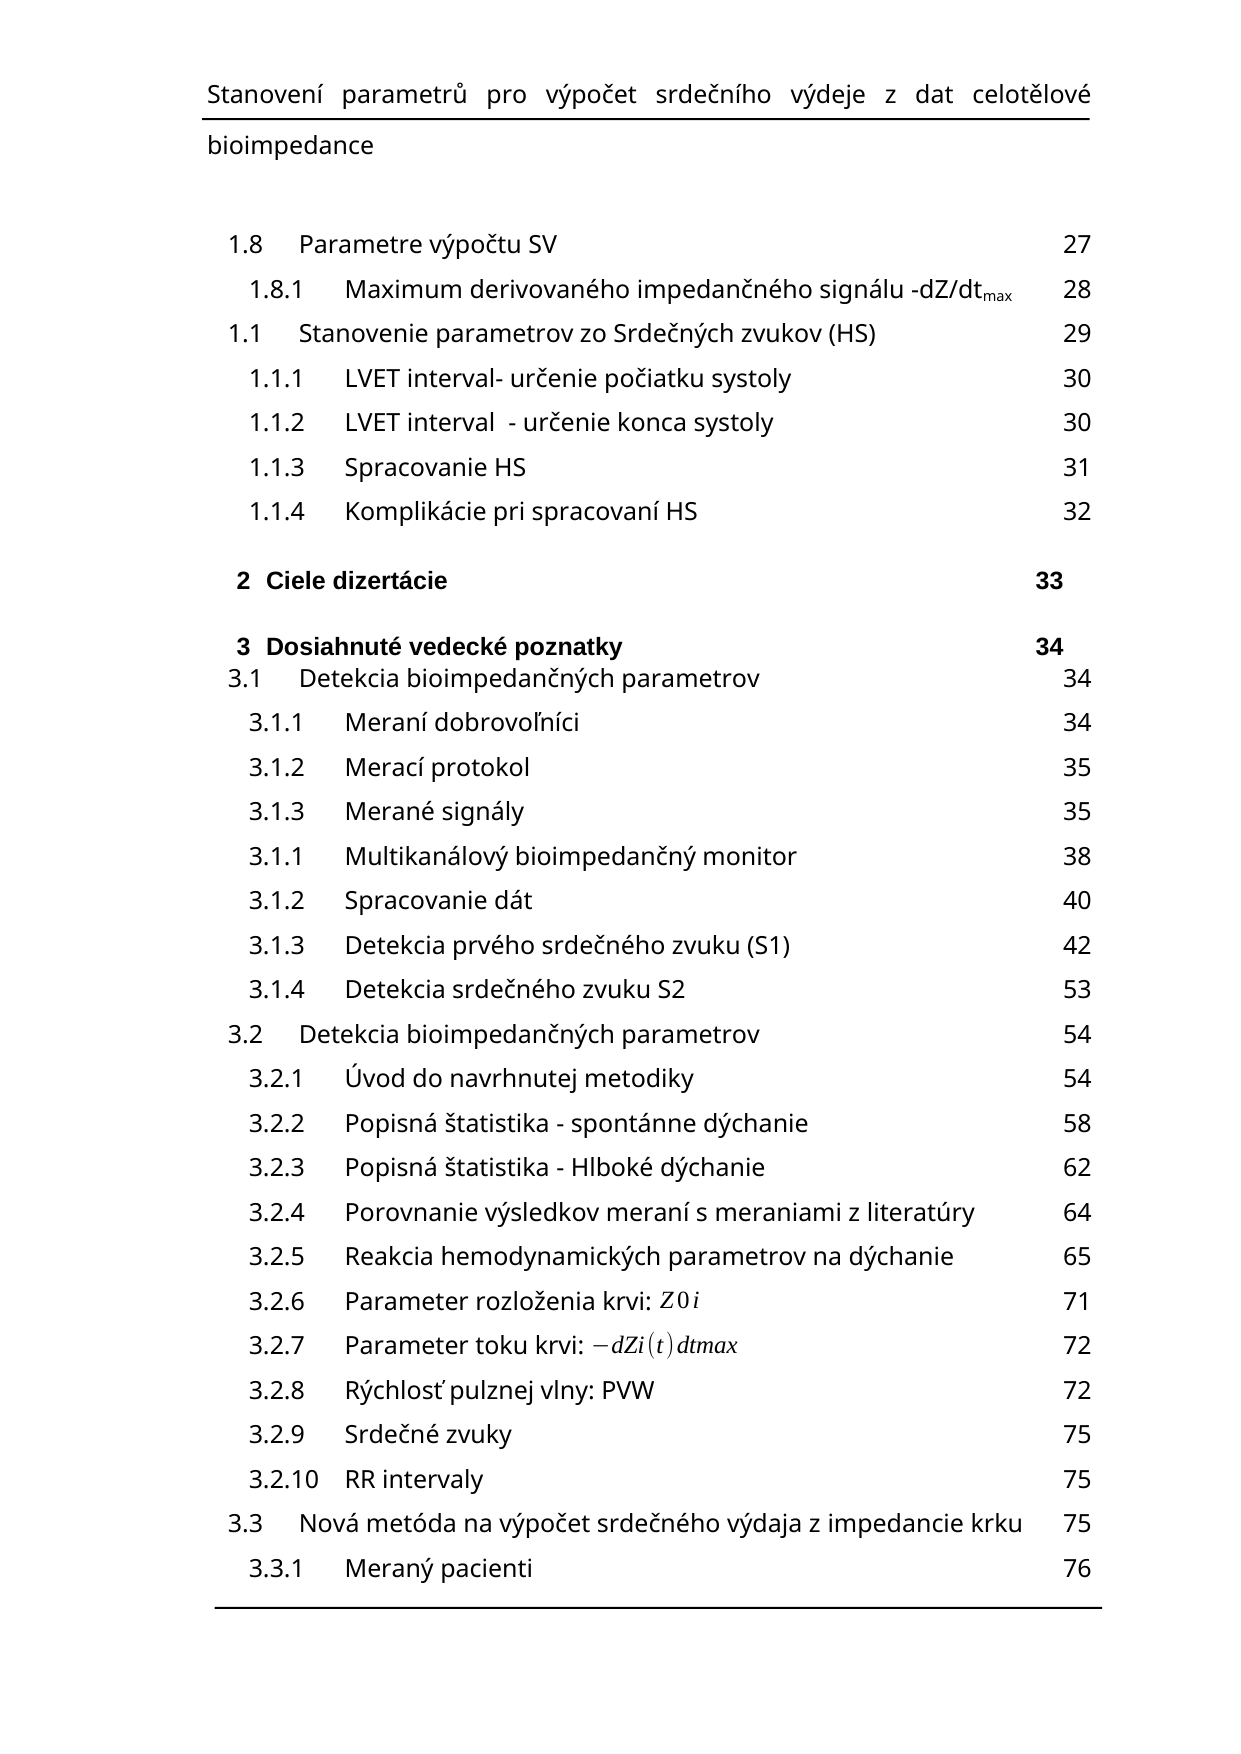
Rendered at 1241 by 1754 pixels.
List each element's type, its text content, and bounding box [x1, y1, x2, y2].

text 2 Ciele dizertácie 33 [236, 566, 1092, 594]
text 3.3 Nová metóda na výpočet srdečného výdaja z impedancie krku 75 [228, 1506, 1092, 1540]
text 3.2.8 Rýchlosť pulznej vlny: PVW 72 [248, 1372, 1092, 1406]
text 3.2.3 Popisná štatistika - Hlboké dýchanie 62 [248, 1150, 1092, 1184]
text 3.2 Detekcia bioimpedančných parametrov 54 [228, 1016, 1092, 1051]
text 1.1 Stanovenie parametrov zo Srdečných zvukov (HS) 29 [228, 316, 1092, 350]
text 1.1.2 LVET interval - určenie konca systoly 30 [248, 405, 1092, 439]
text 3.1.3 Merané signály 35 [248, 794, 1092, 828]
text 3.2.2 Popisná štatistika - spontánne dýchanie 58 [248, 1105, 1092, 1139]
text 3.1.2 Merací protokol 35 [248, 749, 1092, 784]
text 3 Dosiahnuté vedecké poznatky 34 [236, 632, 1092, 661]
text 3.2.1 Úvod do navrhnutej metodiky 54 [248, 1061, 1092, 1095]
text 3.2.10 RR intervaly 75 [248, 1461, 1092, 1495]
text 3.1.2 Spracovanie dát 40 [248, 883, 1092, 917]
text 1.1.1 LVET interval- určenie počiatku systoly 30 [248, 361, 1092, 395]
text 3.1.1 Multikanálový bioimpedančný monitor 38 [248, 838, 1092, 873]
text 1.8 Parametre výpočtu SV 27 [228, 227, 1092, 261]
text 3.2.5 Reakcia hemodynamických parametrov na dýchanie 65 [248, 1239, 1092, 1273]
text 3.2.6 Parameter rozloženia krvi: 71 [248, 1283, 1092, 1317]
text 1.1.3 Spracovanie HS 31 [248, 449, 1092, 484]
text 3.2.9 Srdečné zvuky 75 [248, 1417, 1092, 1451]
text 3.1 Detekcia bioimpedančných parametrov 34 [228, 661, 1092, 695]
text 3.1.4 Detekcia srdečného zvuku S2 53 [248, 972, 1092, 1006]
text 3.3.1 Meraný pacienti 76 [248, 1550, 1092, 1584]
text 1.1.4 Komplikácie pri spracovaní HS 32 [248, 494, 1092, 528]
text 1.8.1 Maximum derivovaného impedančného signálu -dZ/dtmax 28 [248, 272, 1092, 306]
text 3.2.7 Parameter toku krvi: 72 [248, 1328, 1092, 1362]
text 3.1.3 Detekcia prvého srdečného zvuku (S1) 42 [248, 927, 1092, 962]
text 3.2.4 Porovnanie výsledkov meraní s meraniami z literatúry 64 [248, 1194, 1092, 1228]
text 3.1.1 Meraní dobrovoľníci 34 [248, 705, 1092, 739]
